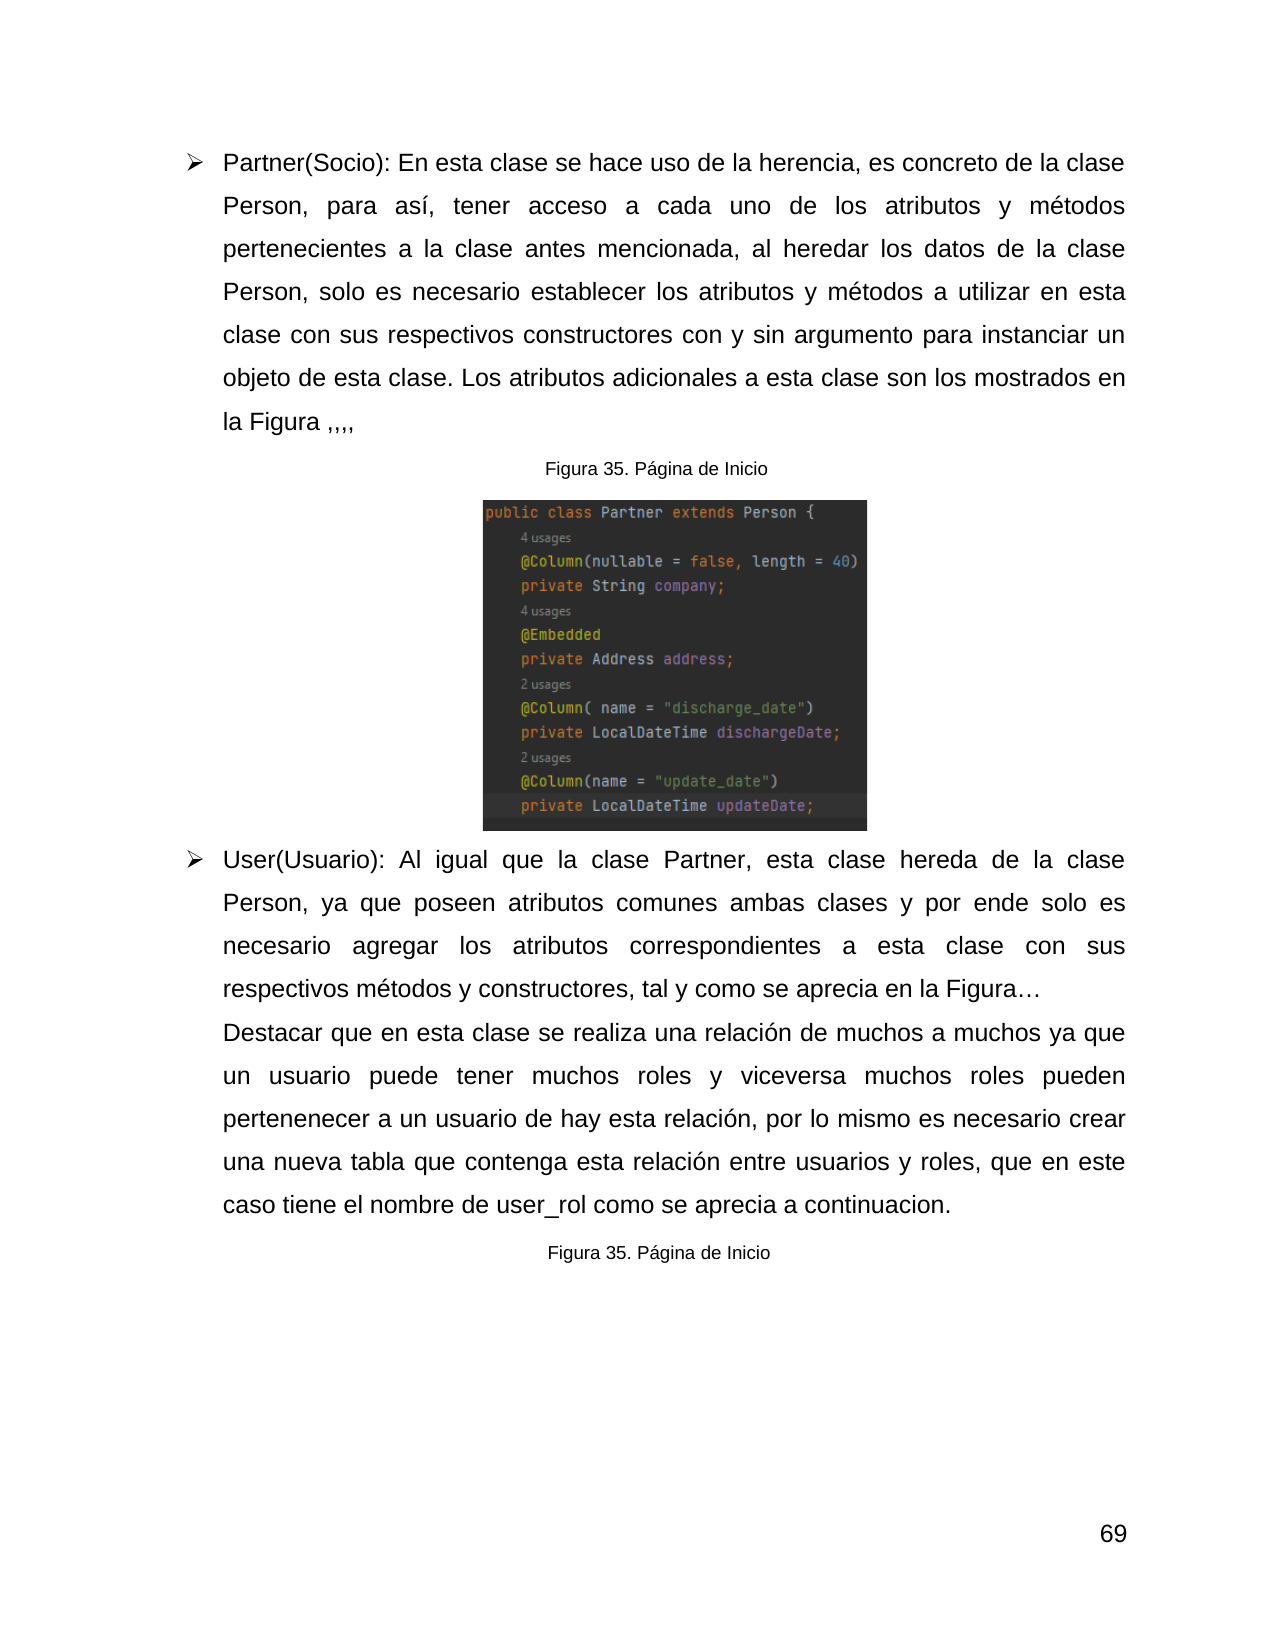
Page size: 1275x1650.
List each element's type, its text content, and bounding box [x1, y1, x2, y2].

list Destacar que en esta clase se realiza una relación de muchos a muchos ya que un usuario puede tener muchos roles y viceversa muchos roles pueden pertenenecer a un usuario de hay esta relación, por lo mismo es necesario crear una nueva tabla que contenga esta relación entre usuarios y roles, que en este caso tiene el nombre de user_rol como se aprecia a continuacion. [223, 1017, 1127, 1219]
picture [482, 500, 868, 831]
list Partner(Socio): En esta clase se hace uso de la herencia, es concreto de la clase Person, para así, tener acceso a cada uno de los atributos y métodos pertenecientes a la clase antes mencionada, al heredar los datos de la clase Person, solo es necesario establecer los atributos y métodos a utilizar en esta clase con sus respectivos constructores con y sin argumento para instanciar un objeto de esta clase. Los atributos adicionales a esta clase son los mostrados en la Figura ,,,, [185, 148, 1127, 435]
text Figura 35. Página de Inicio [185, 1241, 1127, 1263]
list User(Usuario): Al igual que la clase Partner, esta clase hereda de la clase Person, ya que poseen atributos comunes ambas clases y por ende solo es necesario agregar los atributos correspondientes a esta clase con sus respectivos métodos y constructores, tal y como se aprecia en la Figura… [185, 845, 1127, 1003]
text Figura 35. Página de Inicio [185, 458, 1127, 479]
